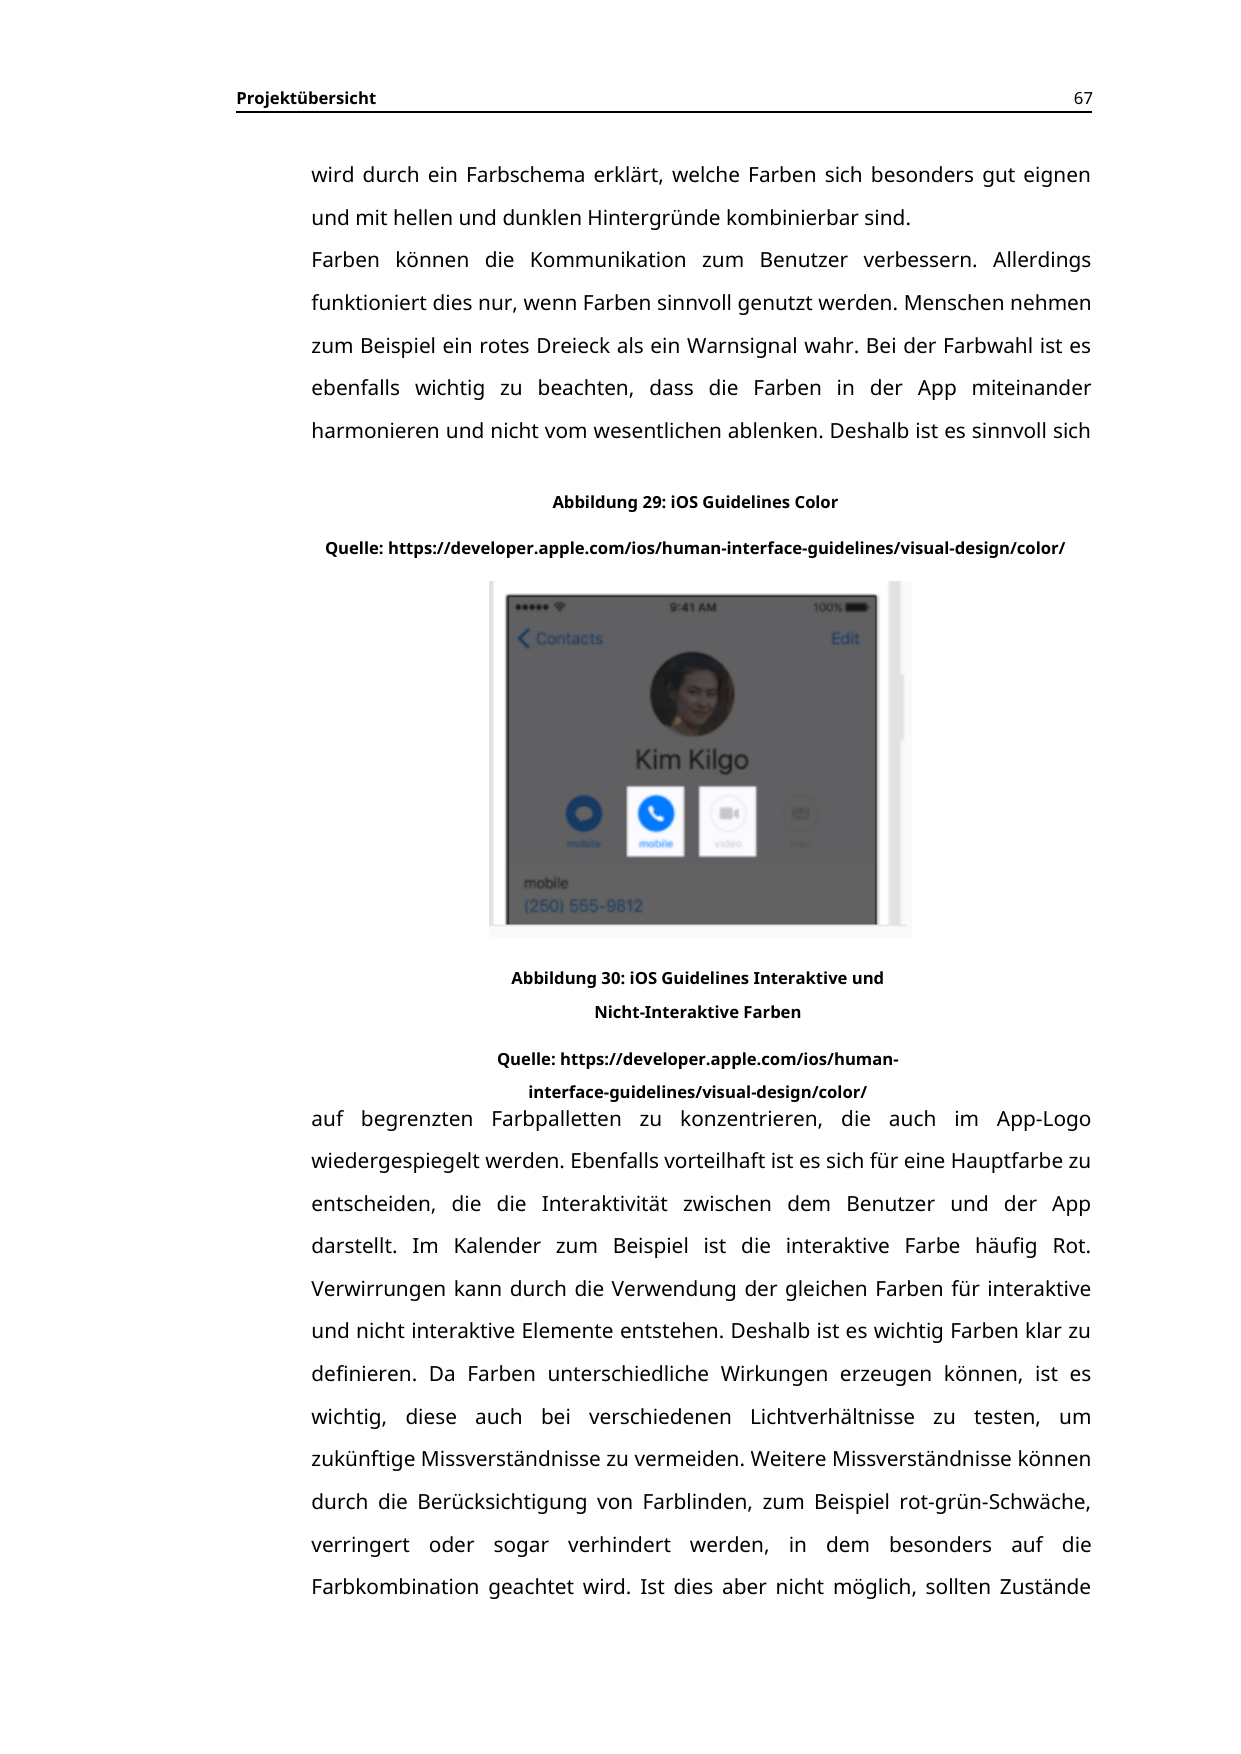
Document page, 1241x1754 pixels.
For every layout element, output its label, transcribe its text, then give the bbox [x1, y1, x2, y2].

picture [489, 581, 913, 939]
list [311, 246, 1092, 1601]
